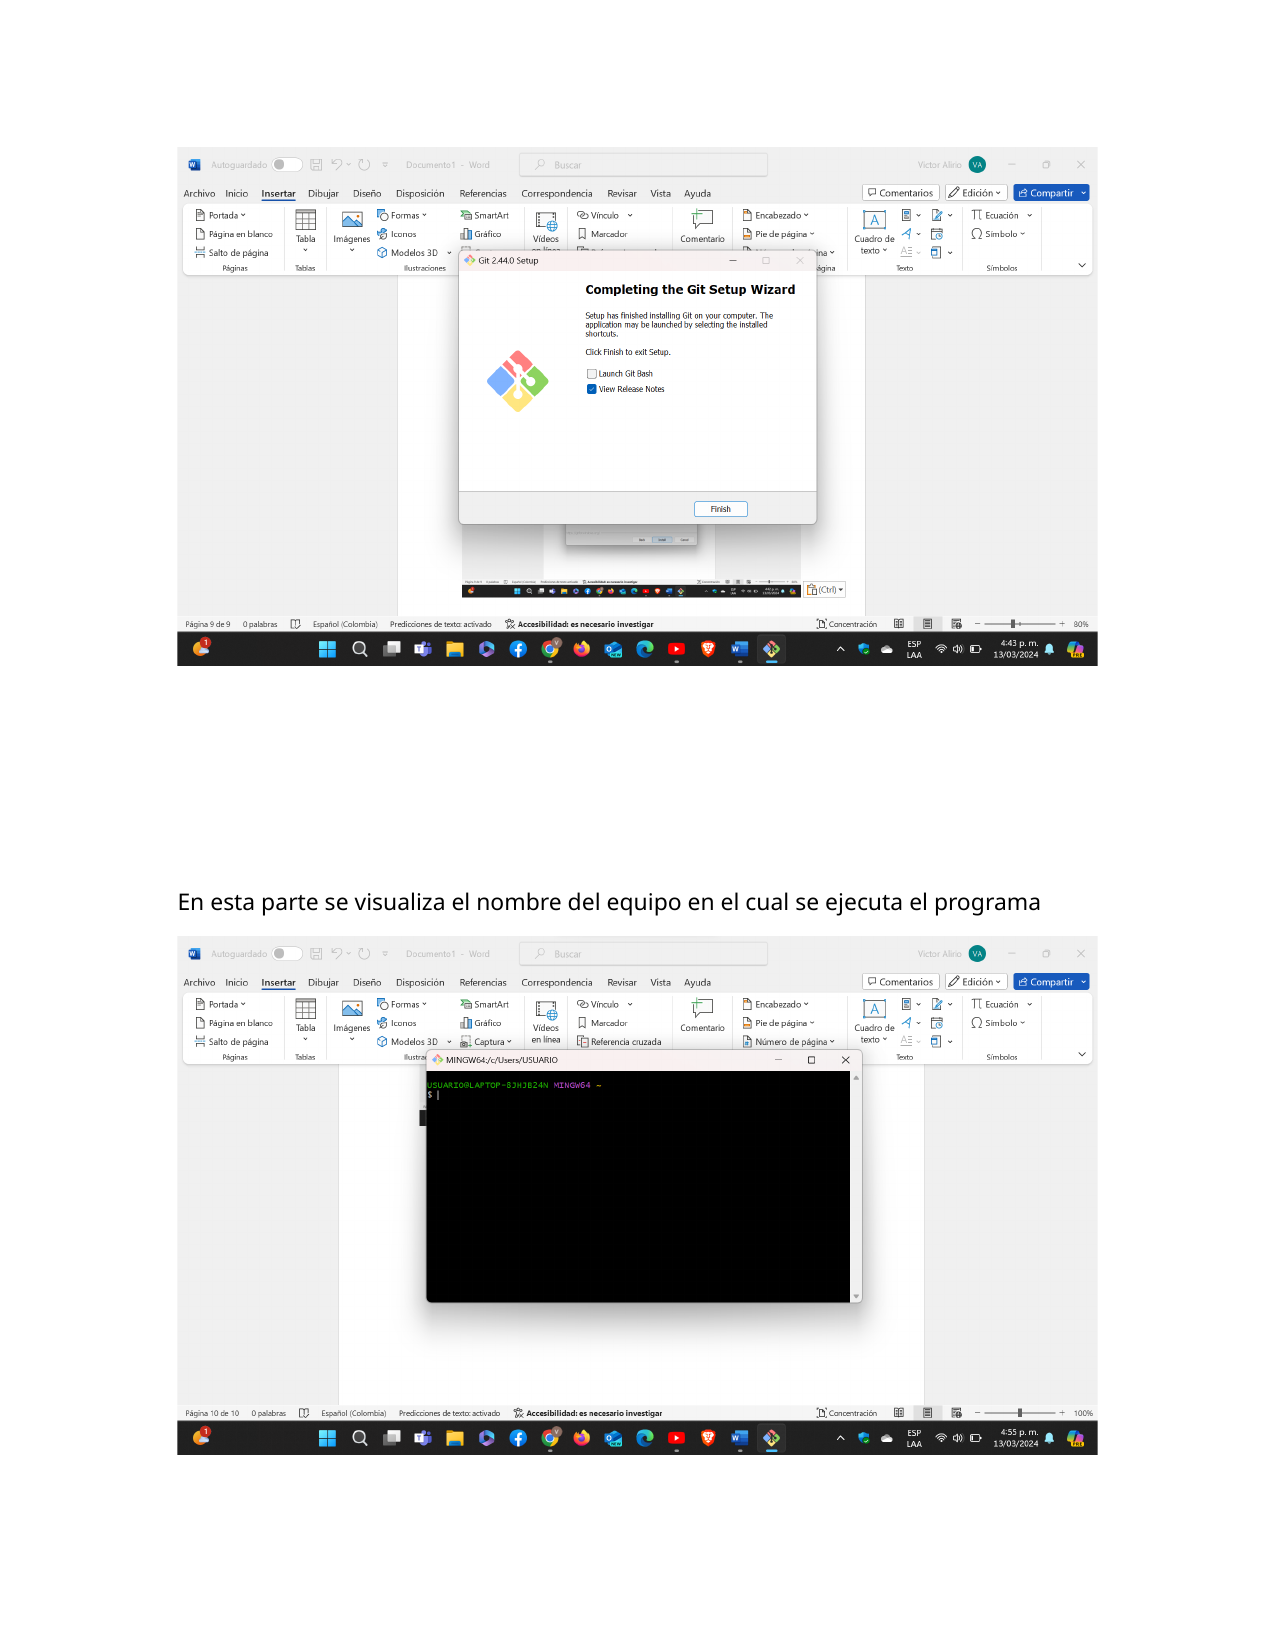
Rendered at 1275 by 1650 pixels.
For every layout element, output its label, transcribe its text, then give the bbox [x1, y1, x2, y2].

picture [177, 147, 1098, 666]
picture [177, 936, 1098, 1455]
text En esta parte se visualiza el nombre del equipo en el cual se ejecuta el programa [177, 886, 1098, 917]
